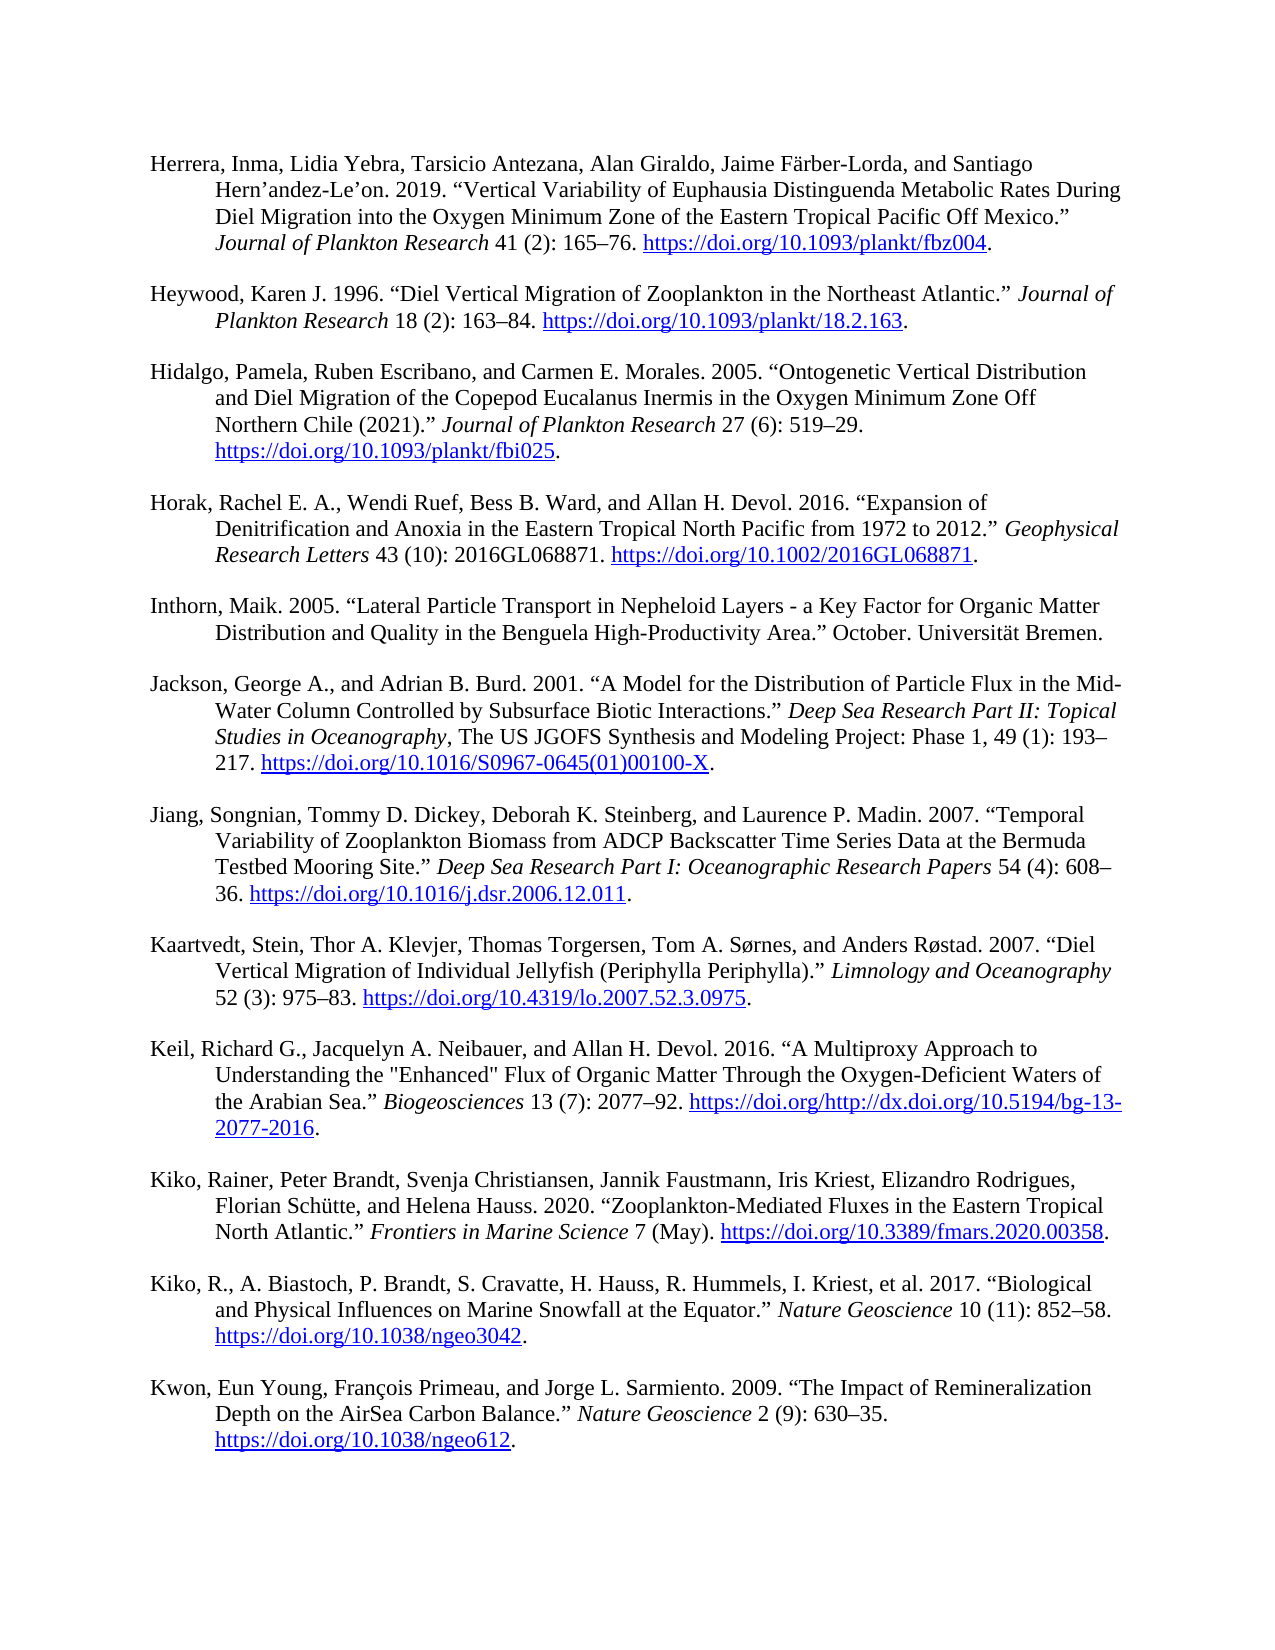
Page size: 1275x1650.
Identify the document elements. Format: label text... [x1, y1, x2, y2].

text Kiko, Rainer, Peter Brandt, Svenja Christiansen, Jannik Faustmann, Iris Kriest, Elizandro Rodrigues, Florian Schütte, and Helena Hauss. 2020. “Zooplankton-Mediated Fluxes in the Eastern Tropical North Atlantic.” Frontiers in Marine Science 7 (May). https://doi.org/10.3389/fmars.2020.00358. [150, 1166, 1125, 1245]
text Heywood, Karen J. 1996. “Diel Vertical Migration of Zooplankton in the Northeast Atlantic.” Journal of Plankton Research 18 (2): 163–84. https://doi.org/10.1093/plankt/18.2.163. [150, 280, 1125, 333]
text Kwon, Eun Young, François Primeau, and Jorge L. Sarmiento. 2009. “The Impact of Remineralization Depth on the AirSea Carbon Balance.” Nature Geoscience 2 (9): 630–35. https://doi.org/10.1038/ngeo612. [150, 1374, 1125, 1453]
text Keil, Richard G., Jacquelyn A. Neibauer, and Allan H. Devol. 2016. “A Multiproxy Approach to Understanding the "Enhanced" Flux of Organic Matter Through the Oxygen-Deficient Waters of the Arabian Sea.” Biogeosciences 13 (7): 2077–92. https://doi.org/http://dx.doi.org/10.5194/bg-13-2077-2016. [150, 1035, 1125, 1141]
text Hidalgo, Pamela, Ruben Escribano, and Carmen E. Morales. 2005. “Ontogenetic Vertical Distribution and Diel Migration of the Copepod Eucalanus Inermis in the Oxygen Minimum Zone Off Northern Chile (2021).” Journal of Plankton Research 27 (6): 519–29. https://doi.org/10.1093/plankt/fbi025. [150, 358, 1125, 463]
text Inthorn, Maik. 2005. “Lateral Particle Transport in Nepheloid Layers - a Key Factor for Organic Matter Distribution and Quality in the Benguela High-Productivity Area.” October. Universität Bremen. [150, 593, 1125, 645]
text Kaartvedt, Stein, Thor A. Klevjer, Thomas Torgersen, Tom A. Sørnes, and Anders Røstad. 2007. “Diel Vertical Migration of Individual Jellyfish (Periphylla Periphylla).” Limnology and Oceanography 52 (3): 975–83. https://doi.org/10.4319/lo.2007.52.3.0975. [150, 931, 1125, 1010]
text Jackson, George A., and Adrian B. Burd. 2001. “A Model for the Distribution of Particle Flux in the Mid-Water Column Controlled by Subsurface Biotic Interactions.” Deep Sea Research Part II: Topical Studies in Oceanography, The US JGOFS Synthesis and Modeling Project: Phase 1, 49 (1): 193–217. https://doi.org/10.1016/S0967-0645(01)00100-X. [150, 670, 1125, 776]
text Herrera, Inma, Lidia Yebra, Tarsicio Antezana, Alan Giraldo, Jaime Färber-Lorda, and Santiago Hern’andez-Le’on. 2019. “Vertical Variability of Euphausia Distinguenda Metabolic Rates During Diel Migration into the Oxygen Minimum Zone of the Eastern Tropical Pacific Off Mexico.” Journal of Plankton Research 41 (2): 165–76. https://doi.org/10.1093/plankt/fbz004. [150, 150, 1125, 255]
text Kiko, R., A. Biastoch, P. Brandt, S. Cravatte, H. Hauss, R. Hummels, I. Kriest, et al. 2017. “Biological and Physical Influences on Marine Snowfall at the Equator.” Nature Geoscience 10 (11): 852–58. https://doi.org/10.1038/ngeo3042. [150, 1270, 1125, 1349]
text Jiang, Songnian, Tommy D. Dickey, Deborah K. Steinberg, and Laurence P. Madin. 2007. “Temporal Variability of Zooplankton Biomass from ADCP Backscatter Time Series Data at the Bermuda Testbed Mooring Site.” Deep Sea Research Part I: Oceanographic Research Papers 54 (4): 608–36. https://doi.org/10.1016/j.dsr.2006.12.011. [150, 801, 1125, 906]
text Horak, Rachel E. A., Wendi Ruef, Bess B. Ward, and Allan H. Devol. 2016. “Expansion of Denitrification and Anoxia in the Eastern Tropical North Pacific from 1972 to 2012.” Geophysical Research Letters 43 (10): 2016GL068871. https://doi.org/10.1002/2016GL068871. [150, 488, 1125, 568]
